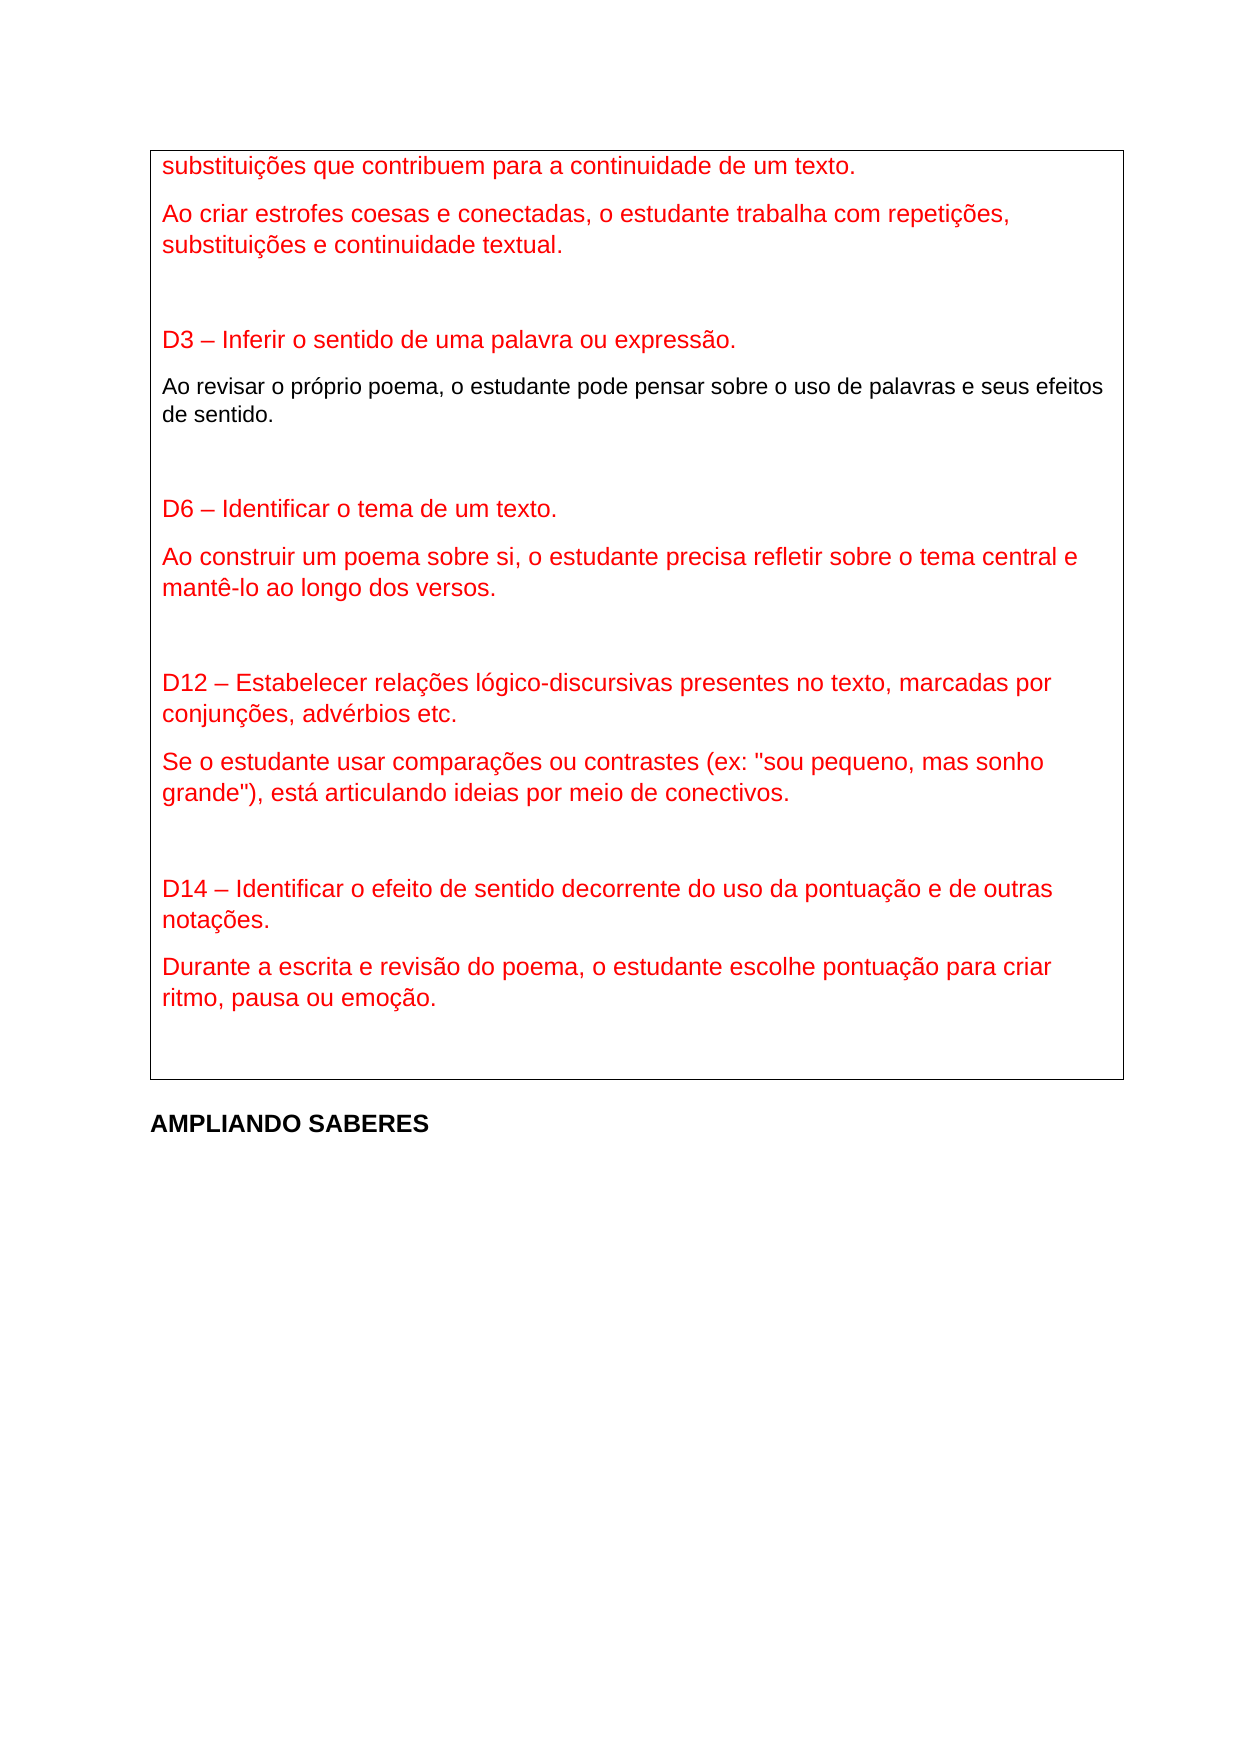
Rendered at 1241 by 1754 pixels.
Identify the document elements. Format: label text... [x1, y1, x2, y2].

text AMPLIANDO SABERES [150, 1108, 1090, 1137]
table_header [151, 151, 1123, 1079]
